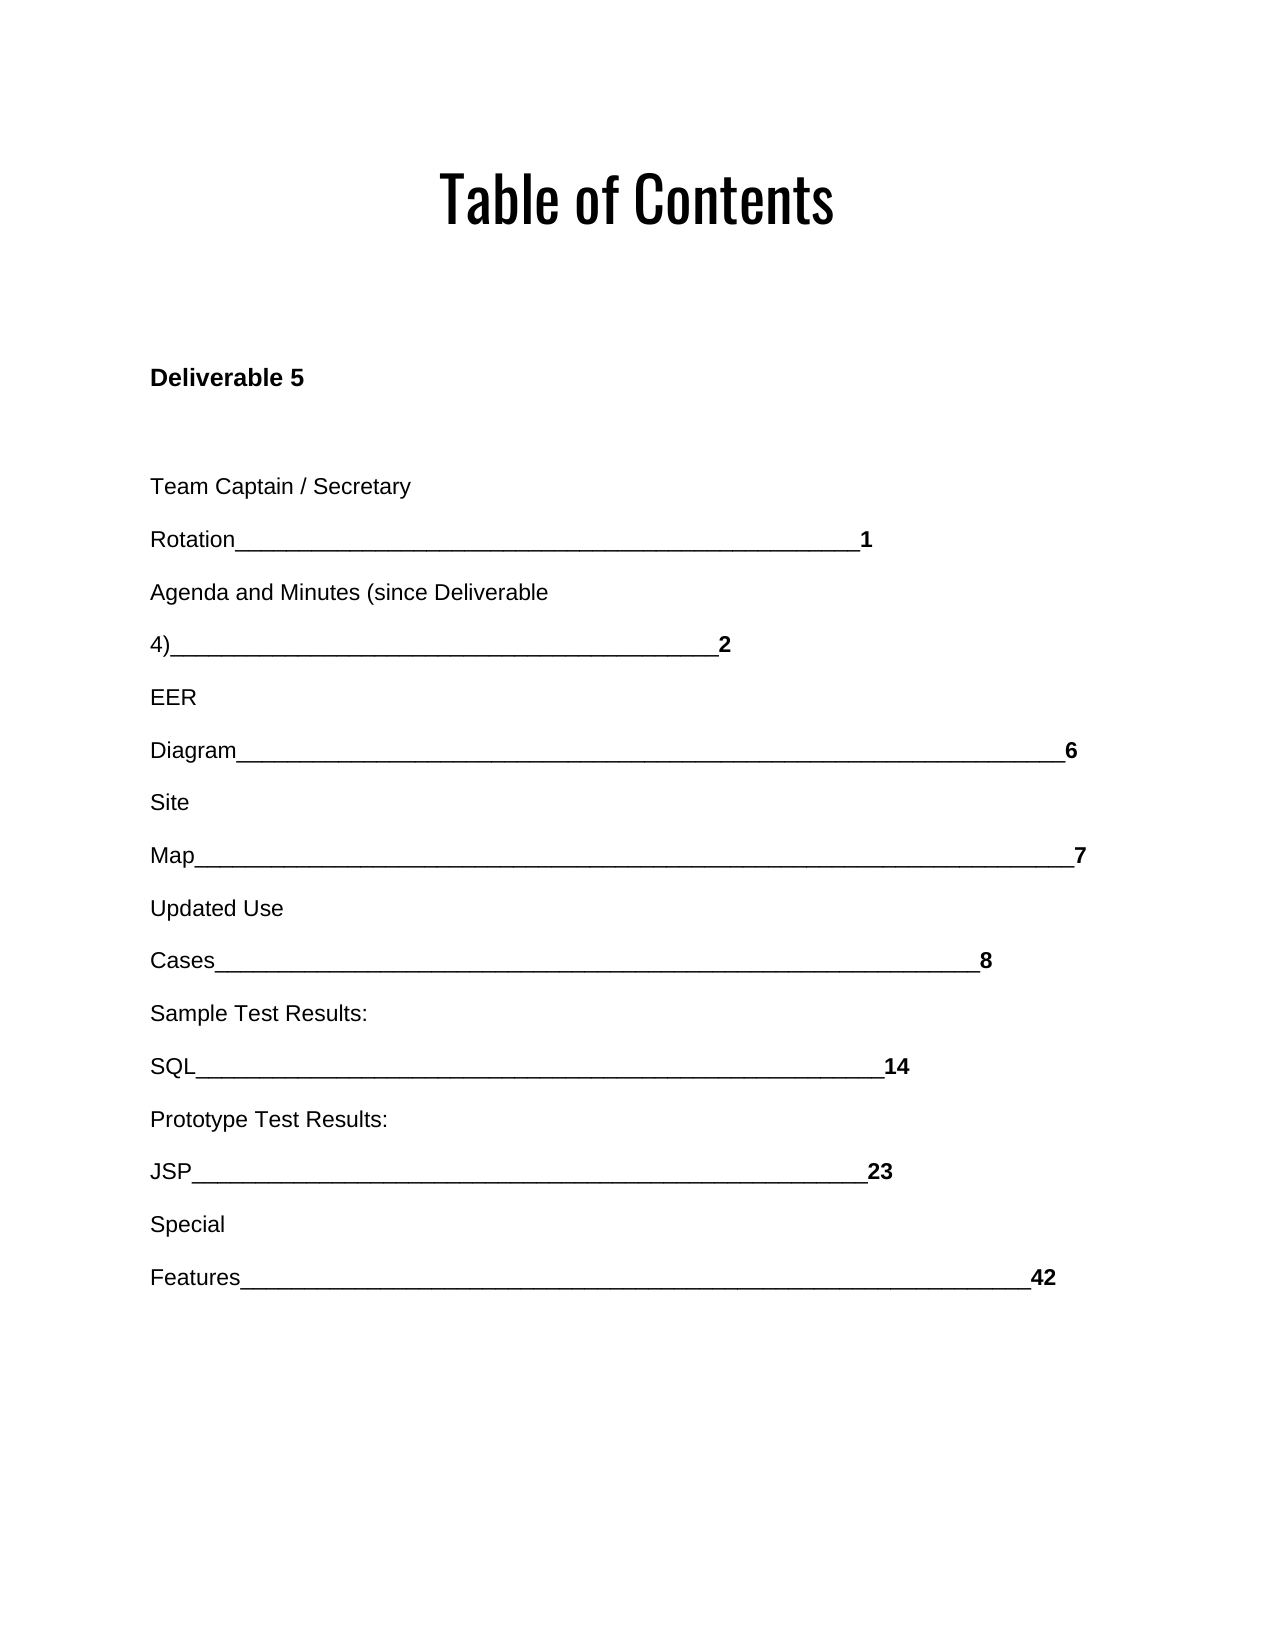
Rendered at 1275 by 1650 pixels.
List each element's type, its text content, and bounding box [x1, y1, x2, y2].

text Site Map_____________________________________________________________________7 [150, 789, 1125, 868]
text Prototype Test Results: JSP_____________________________________________________23 [150, 1106, 1125, 1185]
text Team Captain / Secretary Rotation_________________________________________________1 [150, 473, 1125, 552]
text Table of Contents [150, 150, 1125, 243]
text EER Diagram_________________________________________________________________6 [150, 684, 1125, 763]
text Sample Test Results: SQL______________________________________________________14 [150, 1000, 1125, 1079]
text Deliverable 5 [150, 363, 1125, 392]
text Special Features______________________________________________________________42 [150, 1211, 1125, 1290]
text Updated Use Cases____________________________________________________________8 [150, 895, 1125, 974]
text Agenda and Minutes (since Deliverable 4)___________________________________________2 [150, 578, 1125, 658]
